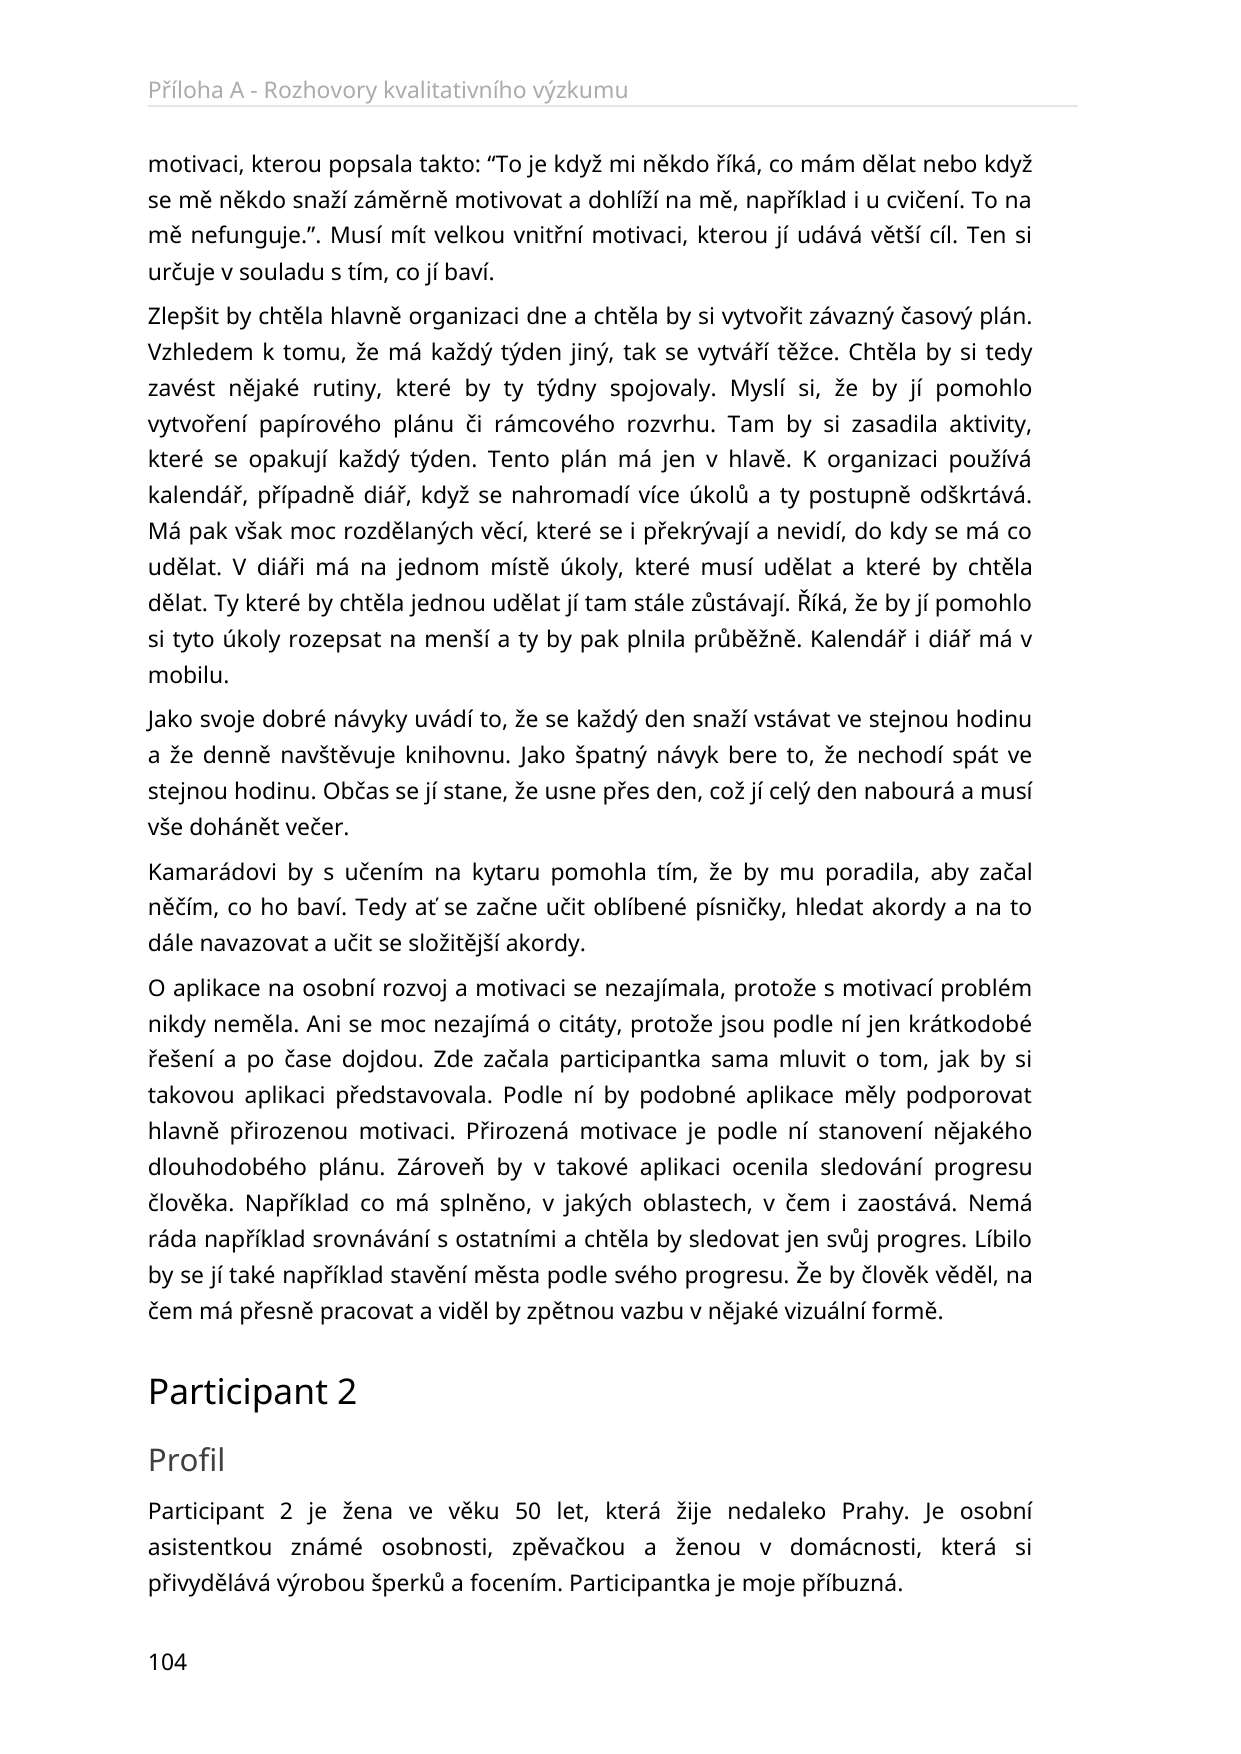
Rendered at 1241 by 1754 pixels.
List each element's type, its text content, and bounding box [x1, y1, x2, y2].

subtitle Participant 2 [148, 1366, 1033, 1414]
text Zlepšit by chtěla hlavně organizaci dne a chtěla by si vytvořit závazný časový plán. Vzhledem k tomu, že má každý týden jiný, tak se vytváří těžce. Chtěla by si tedy zavést nějaké rutiny, které by ty týdny spojovaly. Myslí si, že by jí pomohlo vytvoření papírového plánu či rámcového rozvrhu. Tam by si zasadila aktivity, které se opakují každý týden. Tento plán má jen v hlavě. K organizaci používá kalendář, případně diář, když se nahromadí více úkolů a ty postupně odškrtává. Má pak však moc rozdělaných věcí, které se i překrývají a nevidí, do kdy se má co udělat. V diáři má na jednom místě úkoly, které musí udělat a které by chtěla dělat. Ty které by chtěla jednou udělat jí tam stále zůstávají. Říká, že by jí pomohlo si tyto úkoly rozepsat na menší a ty by pak plnila průběžně. Kalendář i diář má v mobilu. [148, 300, 1033, 690]
text Kamarádovi by s učením na kytaru pomohla tím, že by mu poradila, aby začal něčím, co ho baví. Tedy ať se začne učit oblíbené písničky, hledat akordy a na to dále navazovat a učit se složitější akordy. [148, 855, 1033, 958]
text O aplikace na osobní rozvoj a motivaci se nezajímala, protože s motivací problém nikdy neměla. Ani se moc nezajímá o citáty, protože jsou podle ní jen krátkodobé řešení a po čase dojdou. Zde začala participantka sama mluvit o tom, jak by si takovou aplikaci představovala. Podle ní by podobné aplikace měly podporovat hlavně přirozenou motivaci. Přirozená motivace je podle ní stanovení nějakého dlouhodobého plánu. Zároveň by v takové aplikaci ocenila sledování progresu člověka. Například co má splněno, v jakých oblastech, v čem i zaostává. Nemá ráda například srovnávání s ostatními a chtěla by sledovat jen svůj progres. Líbilo by se jí také například stavění města podle svého progresu. Že by člověk věděl, na čem má přesně pracovat a viděl by zpětnou vazbu v nějaké vizuální formě. [148, 972, 1033, 1326]
text Participant 2 je žena ve věku 50 let, která žije nedaleko Prahy. Je osobní asistentkou známé osobnosti, zpěvačkou a ženou v domácnosti, která si přivydělává výrobou šperků a focením. Participantka je moje příbuzná. [148, 1495, 1033, 1598]
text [148, 148, 1033, 287]
subtitle Profil [148, 1438, 1033, 1480]
text Jako svoje dobré návyky uvádí to, že se každý den snaží vstávat ve stejnou hodinu a že denně navštěvuje knihovnu. Jako špatný návyk bere to, že nechodí spát ve stejnou hodinu. Občas se jí stane, že usne přes den, což jí celý den nabourá a musí vše dohánět večer. [148, 703, 1033, 842]
